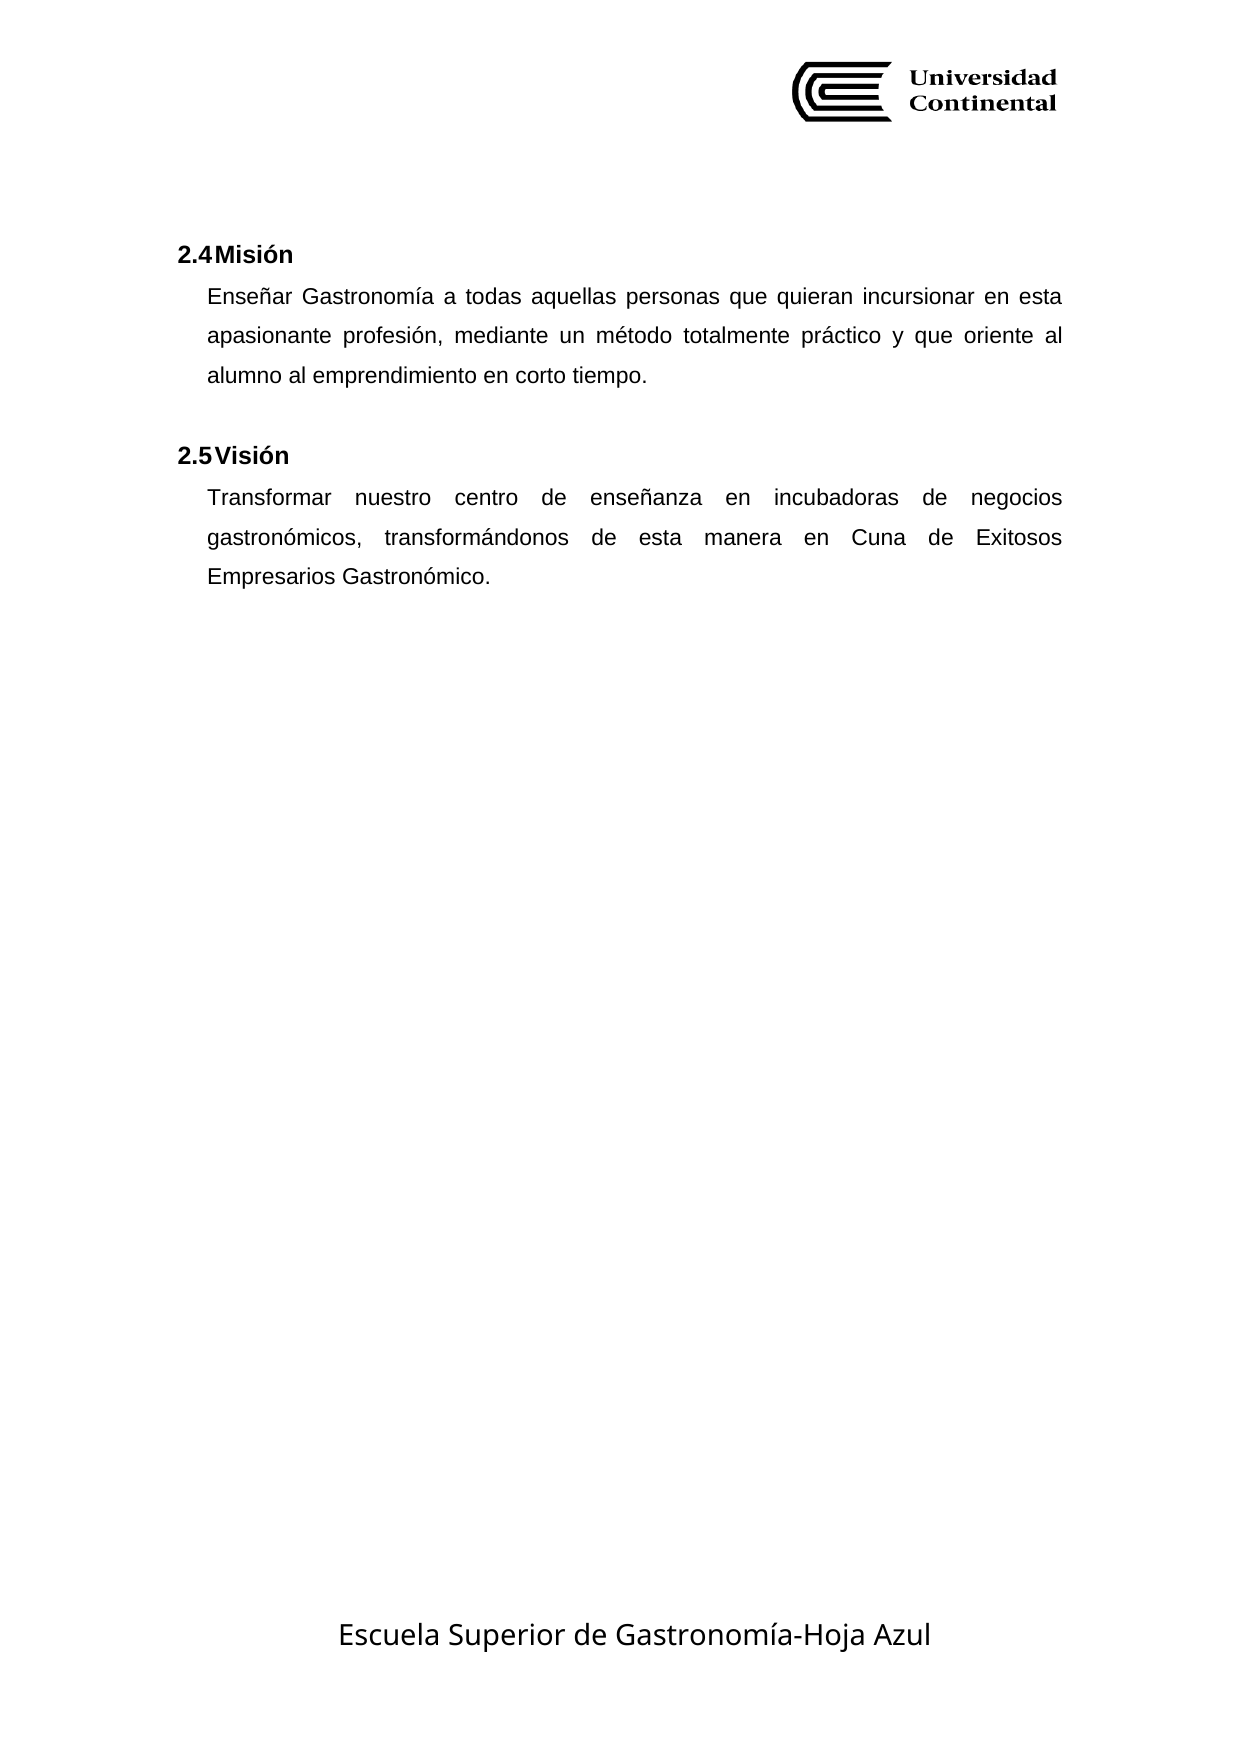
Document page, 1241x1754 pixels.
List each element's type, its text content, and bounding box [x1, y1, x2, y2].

subtitle Misión [177, 240, 1063, 268]
list Transformar nuestro centro de enseñanza en incubadoras de negocios gastronómicos, transformándonos de esta manera en Cuna de Exitosos Empresarios Gastronómico. [207, 484, 1063, 589]
picture [785, 55, 1063, 128]
list Enseñar Gastronomía a todas aquellas personas que quieran incursionar en esta apasionante profesión, mediante un método totalmente práctico y que oriente al alumno al emprendimiento en corto tiempo. [207, 283, 1063, 388]
subtitle Visión [177, 441, 1063, 469]
